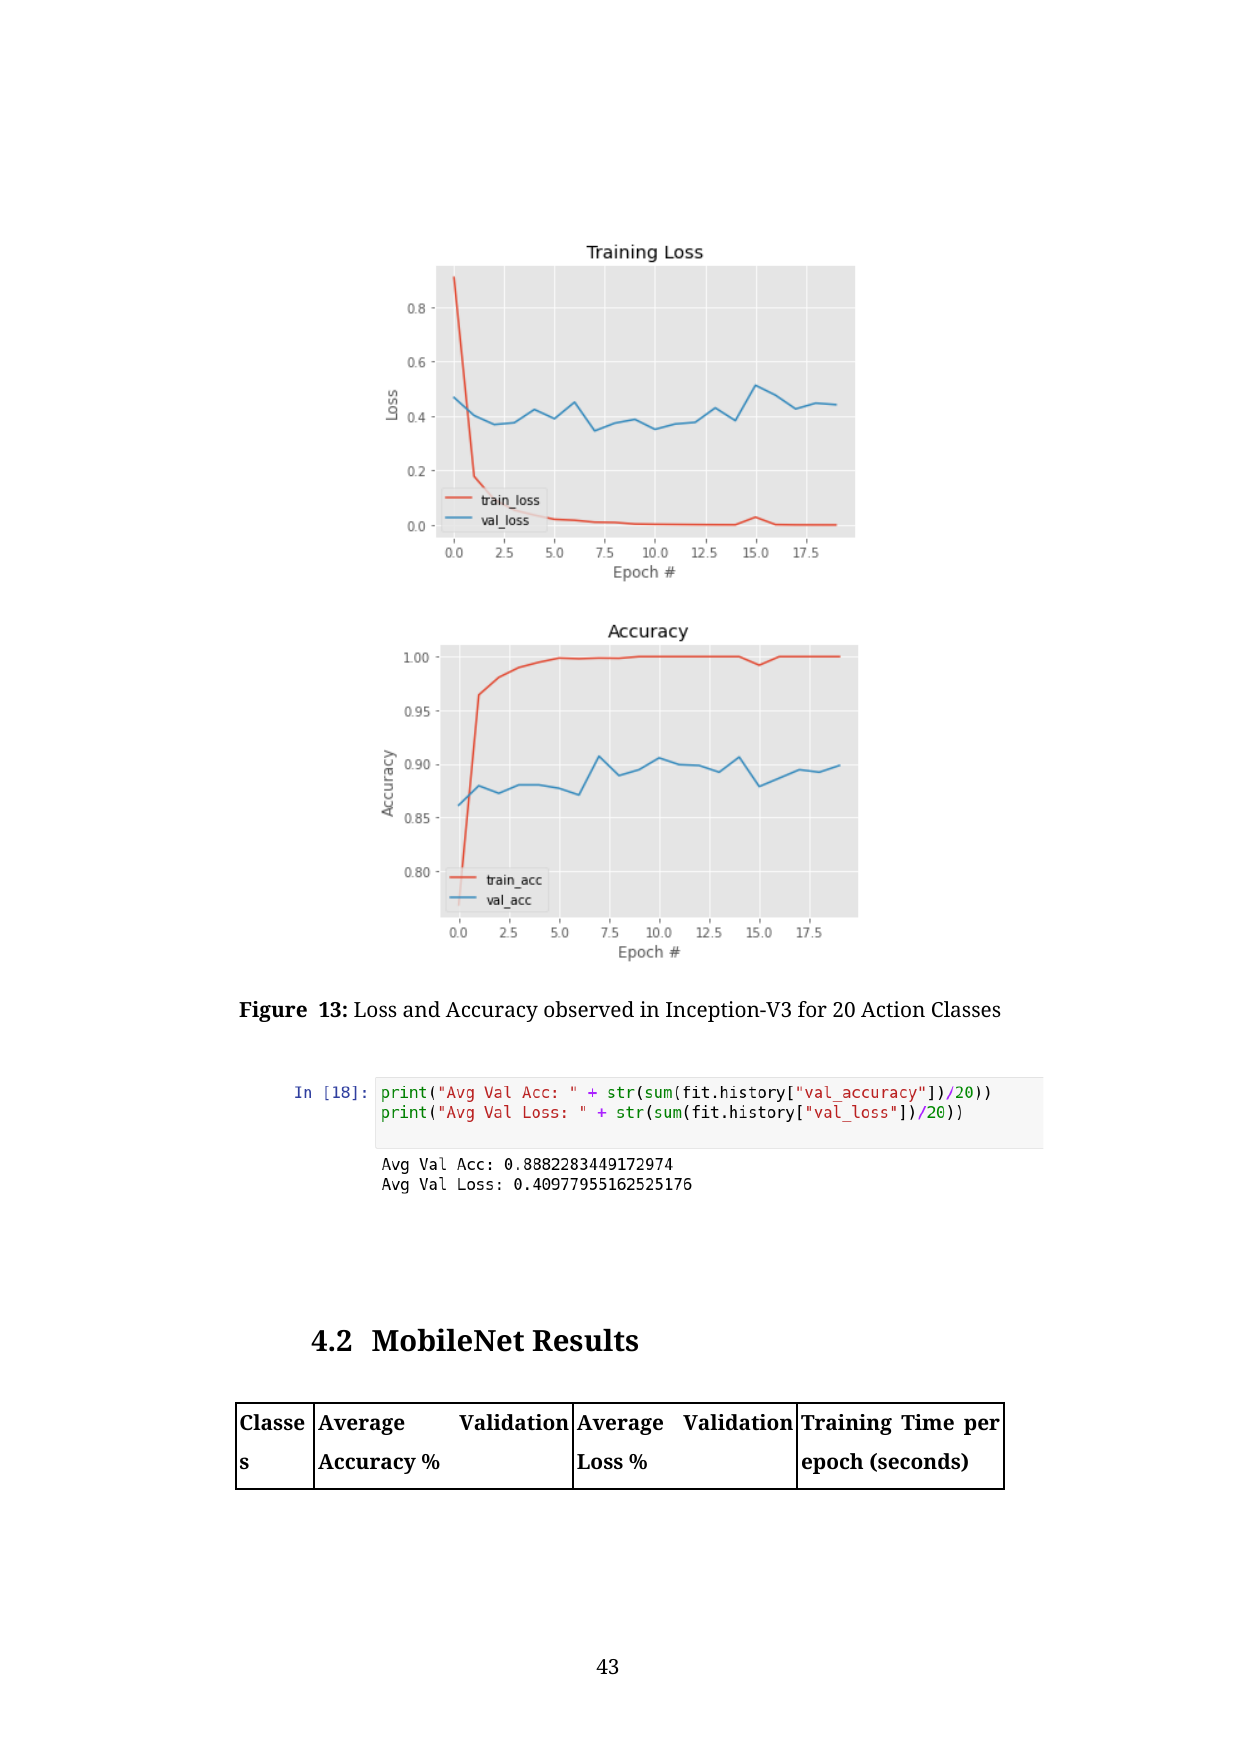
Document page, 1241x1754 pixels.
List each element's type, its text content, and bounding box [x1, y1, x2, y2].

picture [275, 1070, 1044, 1211]
table_header Training Time per epoch (seconds) [798, 1404, 1003, 1488]
text Figure 13: Loss and Accuracy observed in Inception-V3 for 20 Action Classes [236, 996, 1004, 1024]
subtitle MobileNet Results [311, 1329, 1004, 1357]
table_header Classes [237, 1404, 313, 1488]
picture [377, 236, 864, 589]
table_header Average Validation Loss % [574, 1404, 796, 1488]
table_header Average Validation Accuracy % [315, 1404, 572, 1488]
picture [373, 616, 867, 969]
